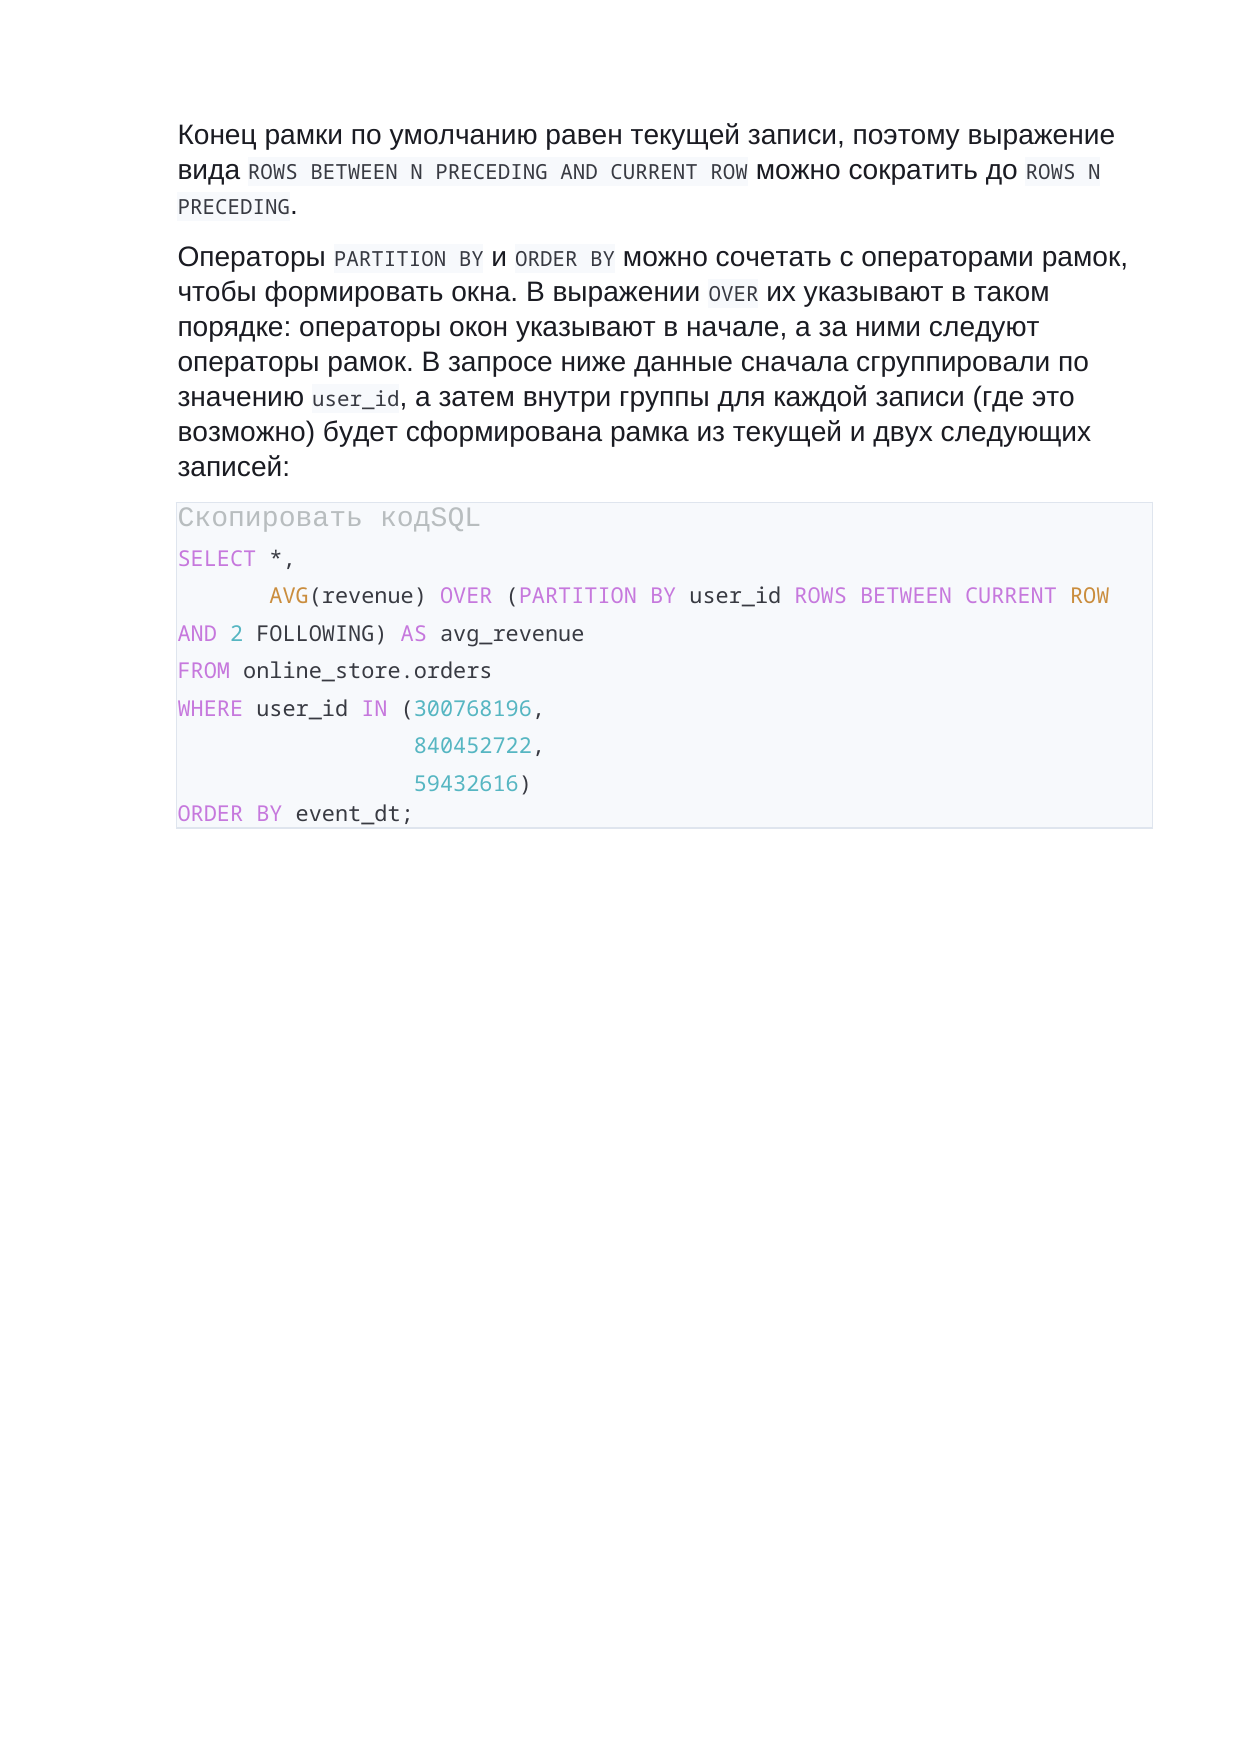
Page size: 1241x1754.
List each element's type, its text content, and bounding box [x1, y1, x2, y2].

text Операторы PARTITION BY и ORDER BY можно сочетать с операторами рамок, чтобы формировать окна. В выражении OVER их указывают в таком порядке: операторы окон указывают в начале, а за ними следуют операторы рамок. В запросе ниже данные сначала сгруппировали по значению user_id, а затем внутри группы для каждой записи (где это возможно) будет сформирована рамка из текущей и двух следующих записей: [177, 240, 1152, 482]
text Скопировать кодSQL [177, 503, 1152, 535]
text ORDER BY event_dt; [177, 796, 1152, 827]
text AVG(revenue) OVER (PARTITION BY user_id ROWS BETWEEN CURRENT ROW AND 2 FOLLOWING) AS avg_revenue [177, 572, 1152, 647]
text 59432616) [177, 760, 1152, 796]
text 840452722, [177, 722, 1152, 760]
text SELECT *, [177, 535, 1152, 572]
text WHERE user_id IN (300768196, [177, 685, 1152, 722]
text FROM online_store.orders [177, 647, 1152, 685]
text Конец рамки по умолчанию равен текущей записи, поэтому выражение вида ROWS BETWEEN N PRECEDING AND CURRENT ROW можно сократить до ROWS N PRECEDING. [177, 118, 1152, 221]
